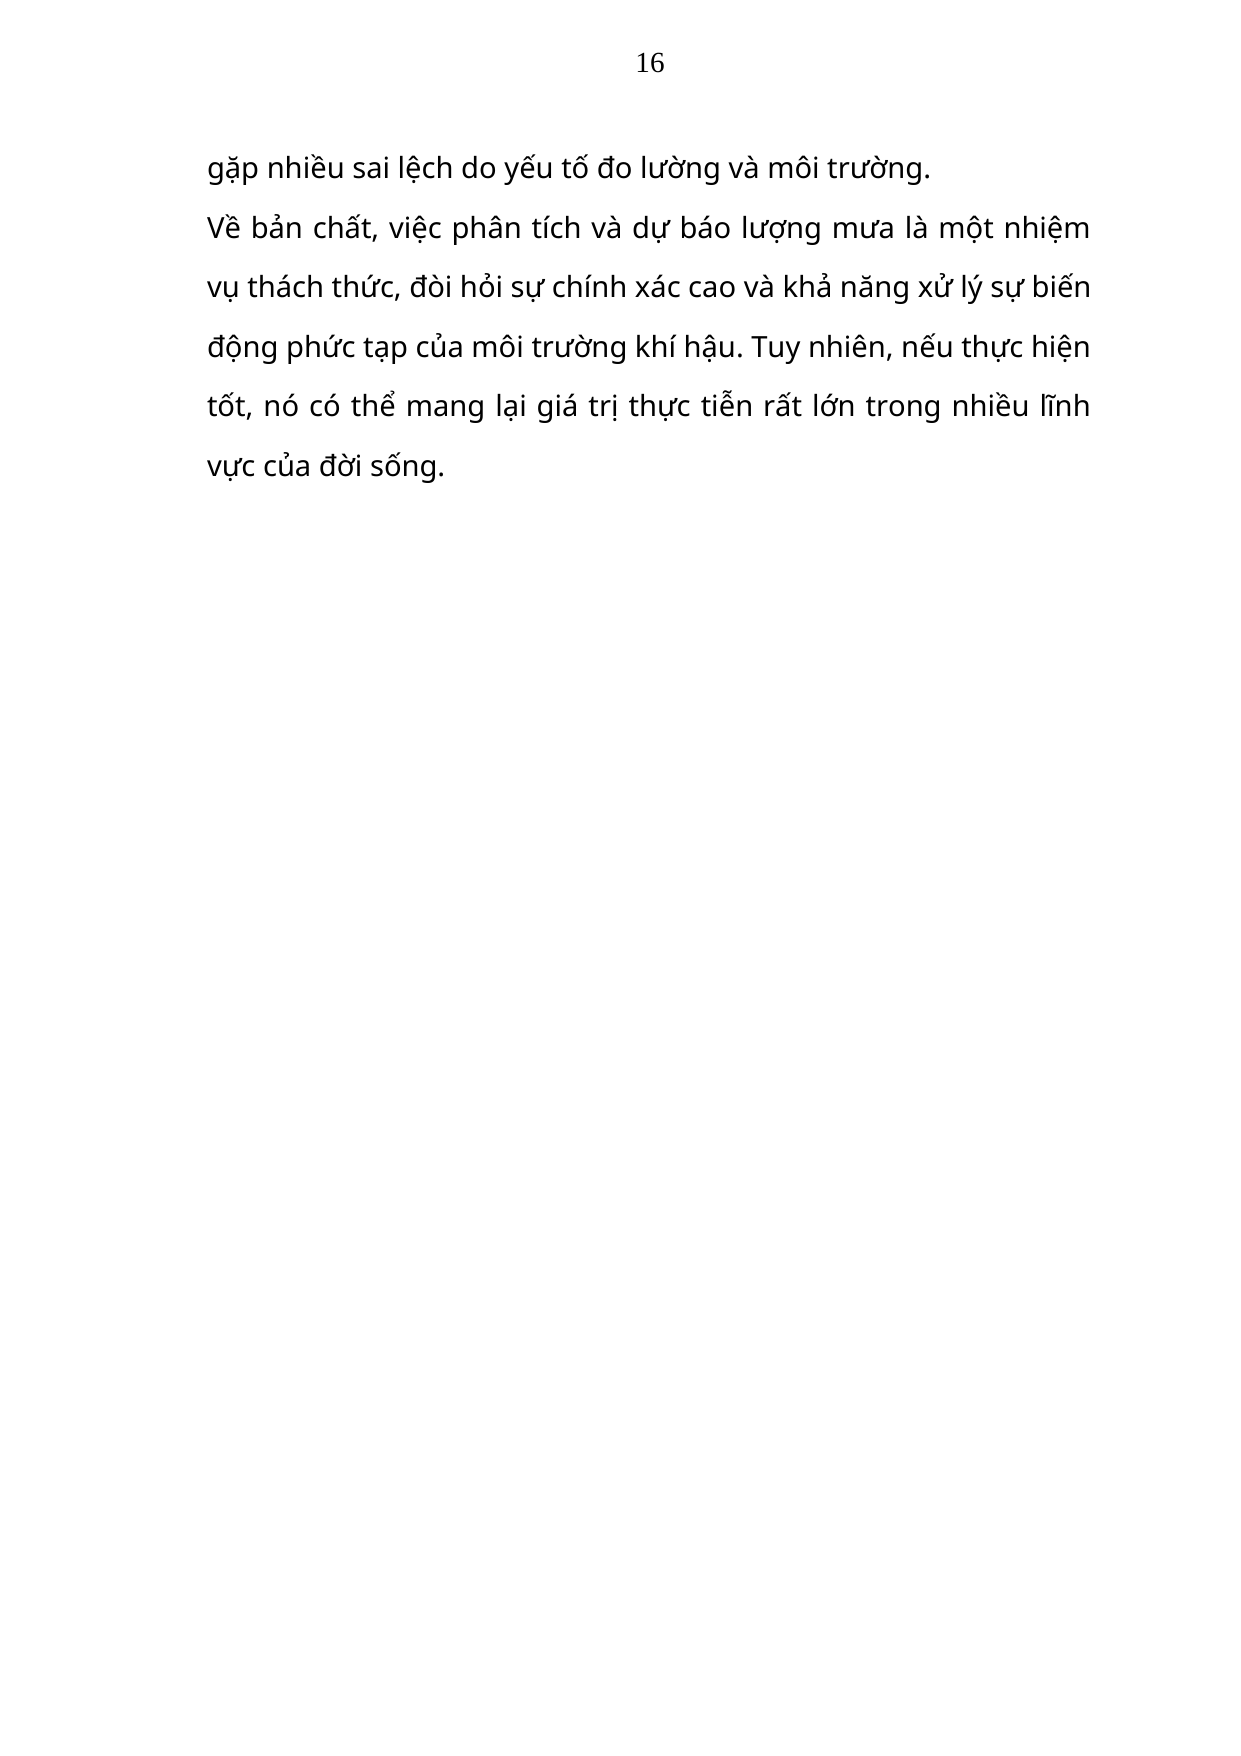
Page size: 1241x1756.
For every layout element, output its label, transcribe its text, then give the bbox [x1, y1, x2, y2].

text Về bản chất, việc phân tích và dự báo lượng mưa là một nhiệm vụ thách thức, đòi hỏi sự chính xác cao và khả năng xử lý sự biến động phức tạp của môi trường khí hậu. Tuy nhiên, nếu thực hiện tốt, nó có thể mang lại giá trị thực tiễn rất lớn trong nhiều lĩnh vực của đời sống. [207, 207, 1092, 485]
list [169, 148, 1092, 187]
